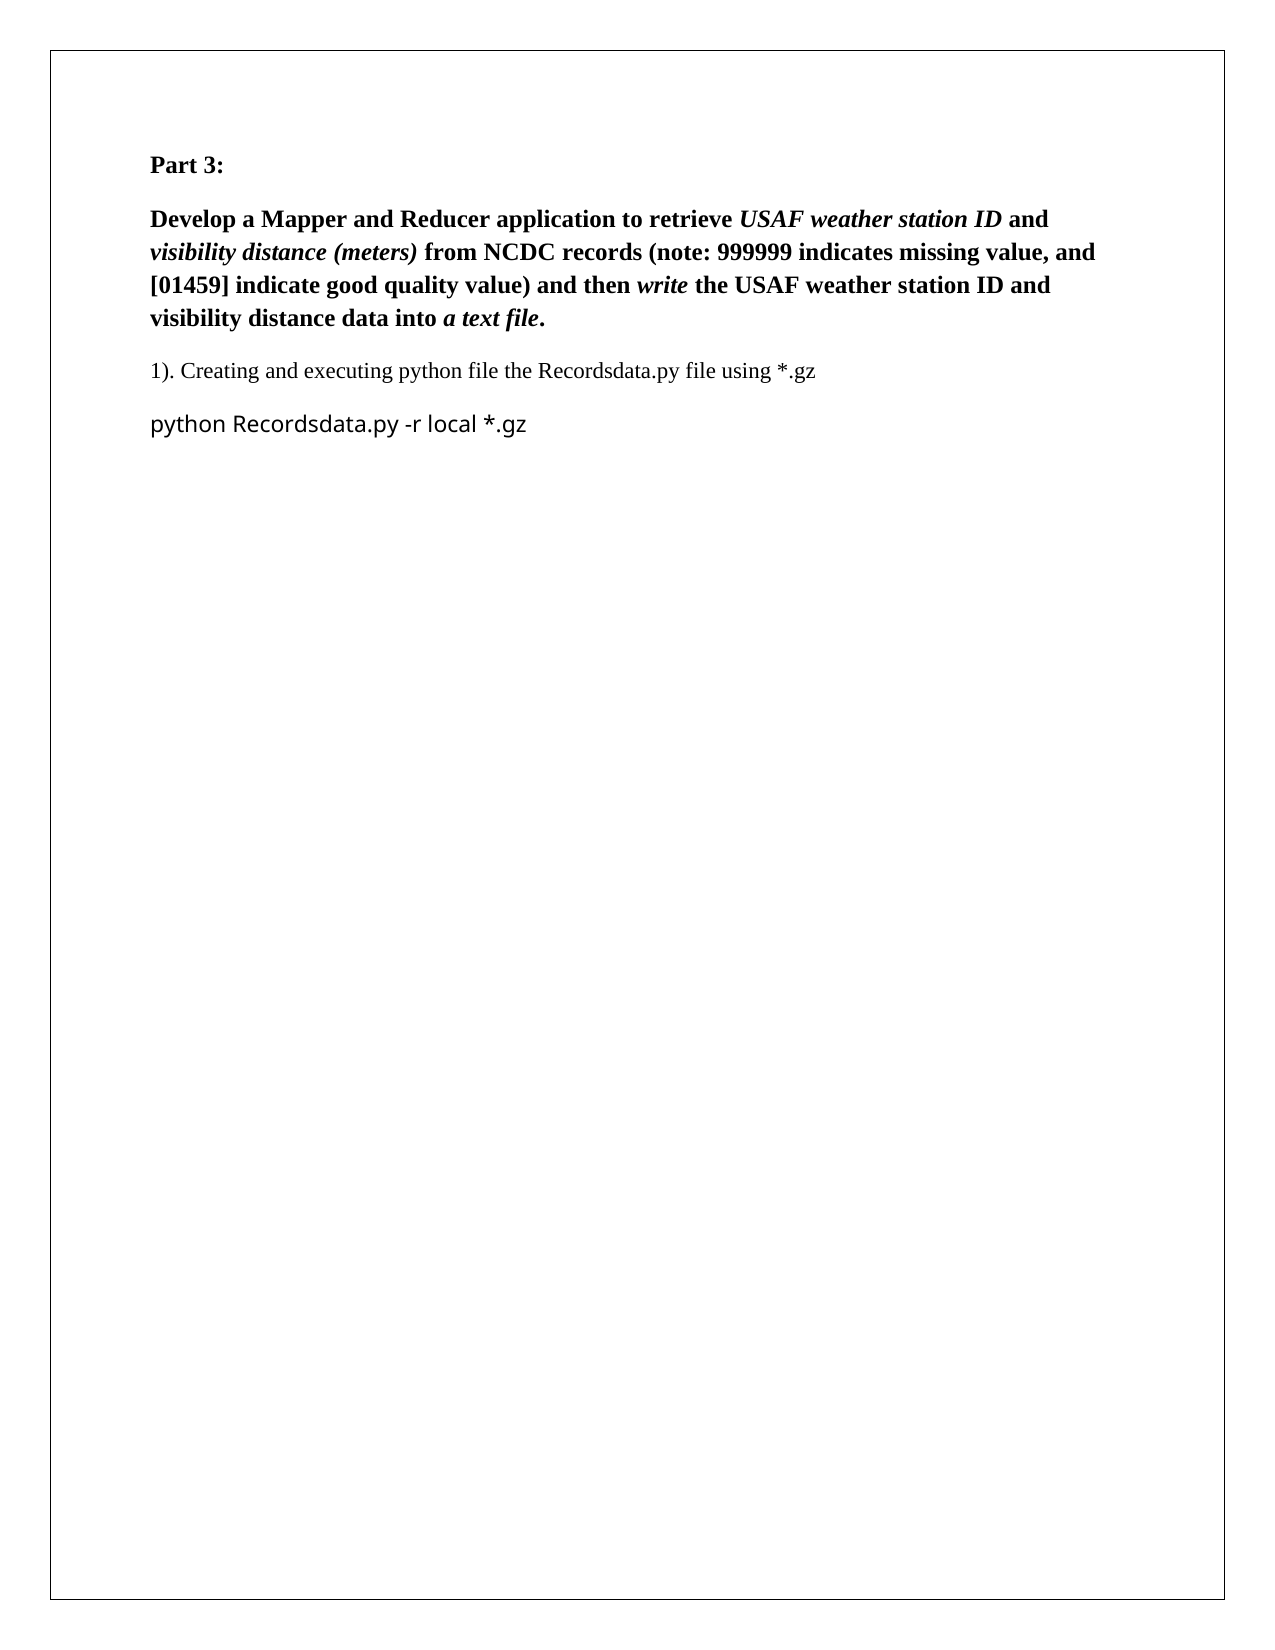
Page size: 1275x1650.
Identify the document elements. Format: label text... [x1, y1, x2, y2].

text Develop a Mapper and Reducer application to retrieve USAF weather station ID and visibility distance (meters) from NCDC records (note: 999999 indicates missing value, and [01459] indicate good quality value) and then write the USAF weather station ID and visibility distance data into a text file. [150, 204, 1125, 332]
text python Recordsdata.py -r local *.gz [150, 408, 1125, 439]
text Part 3: [150, 150, 1125, 179]
text 1). Creating and executing python file the Recordsdata.py file using *.gz [150, 357, 1125, 383]
